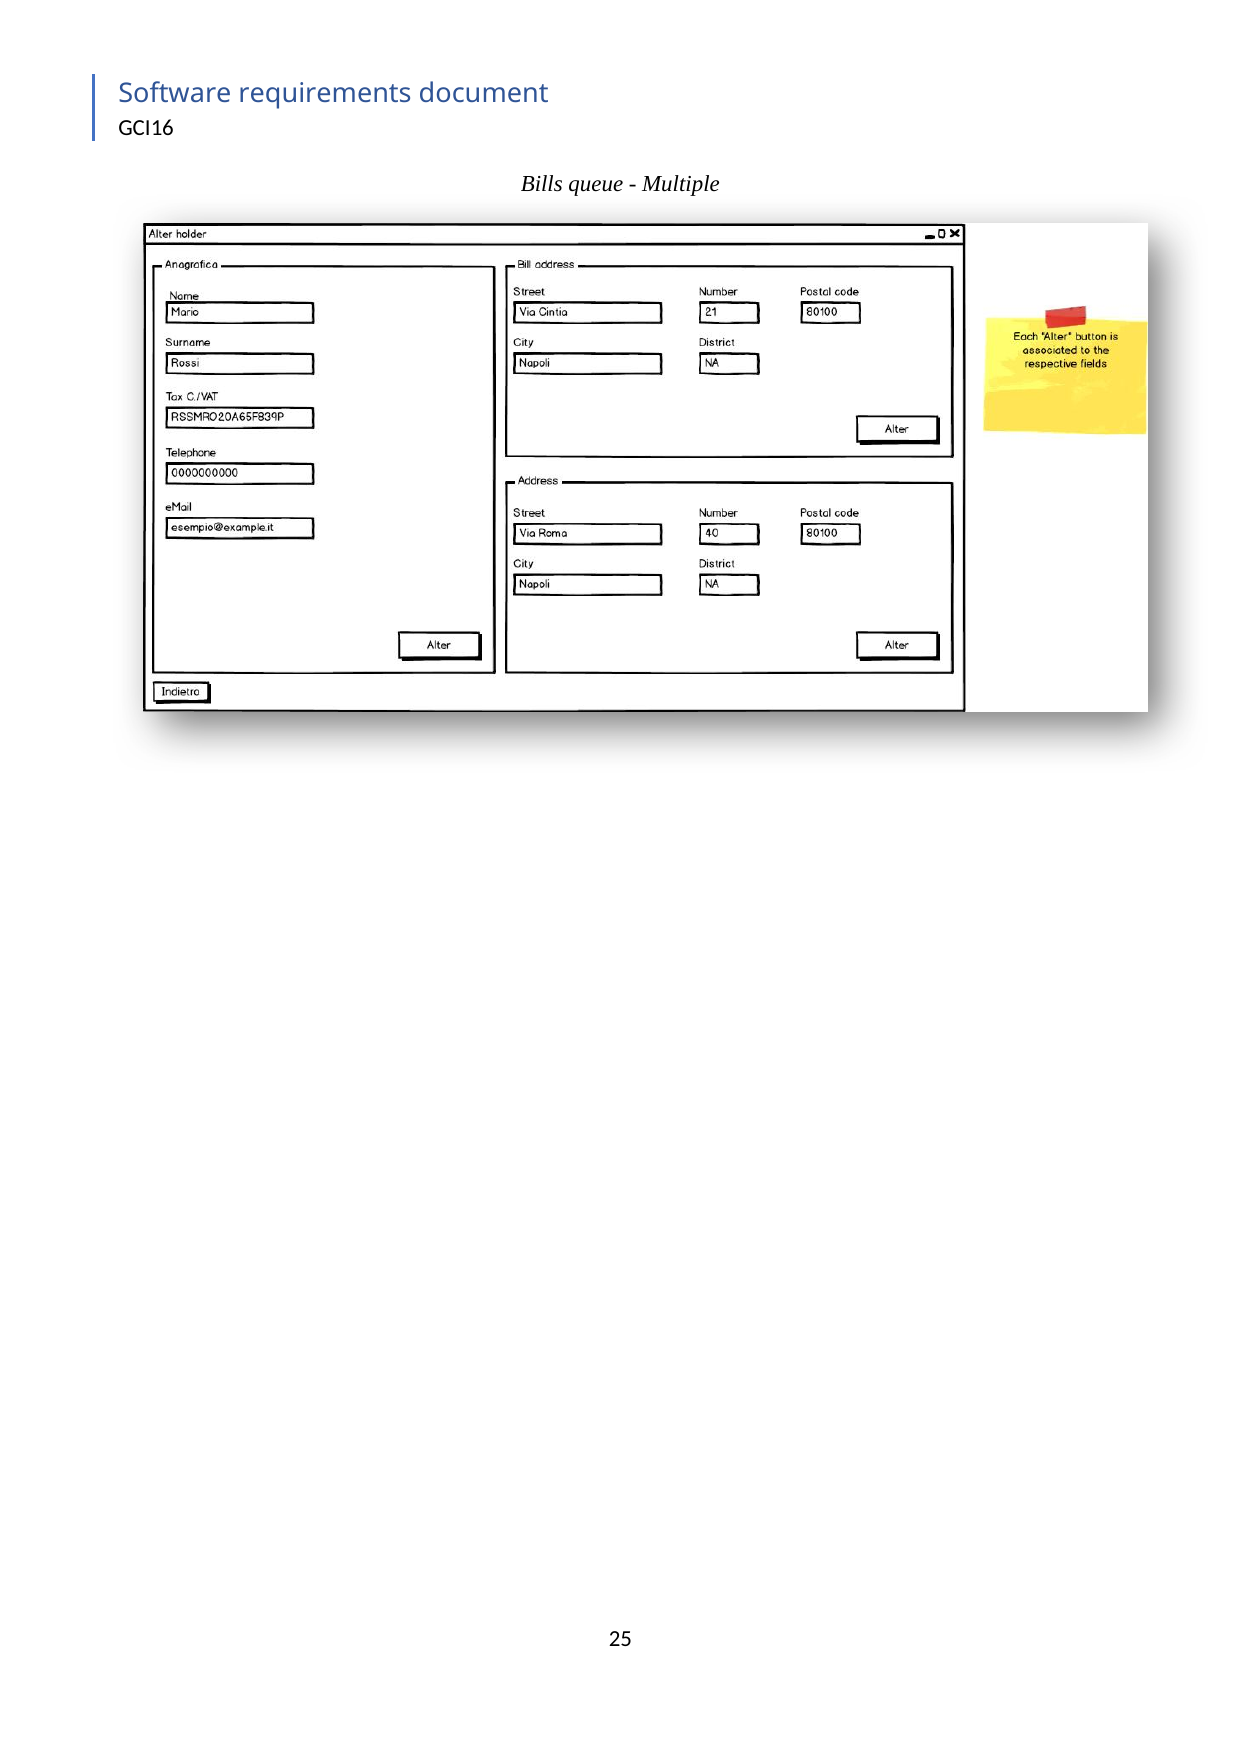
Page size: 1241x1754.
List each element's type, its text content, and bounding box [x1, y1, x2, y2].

picture [143, 223, 1148, 712]
table_cell [153, 712, 1122, 739]
table_cell The system enables the “Send” button in the “Report error” mockup [134, 242, 1122, 751]
